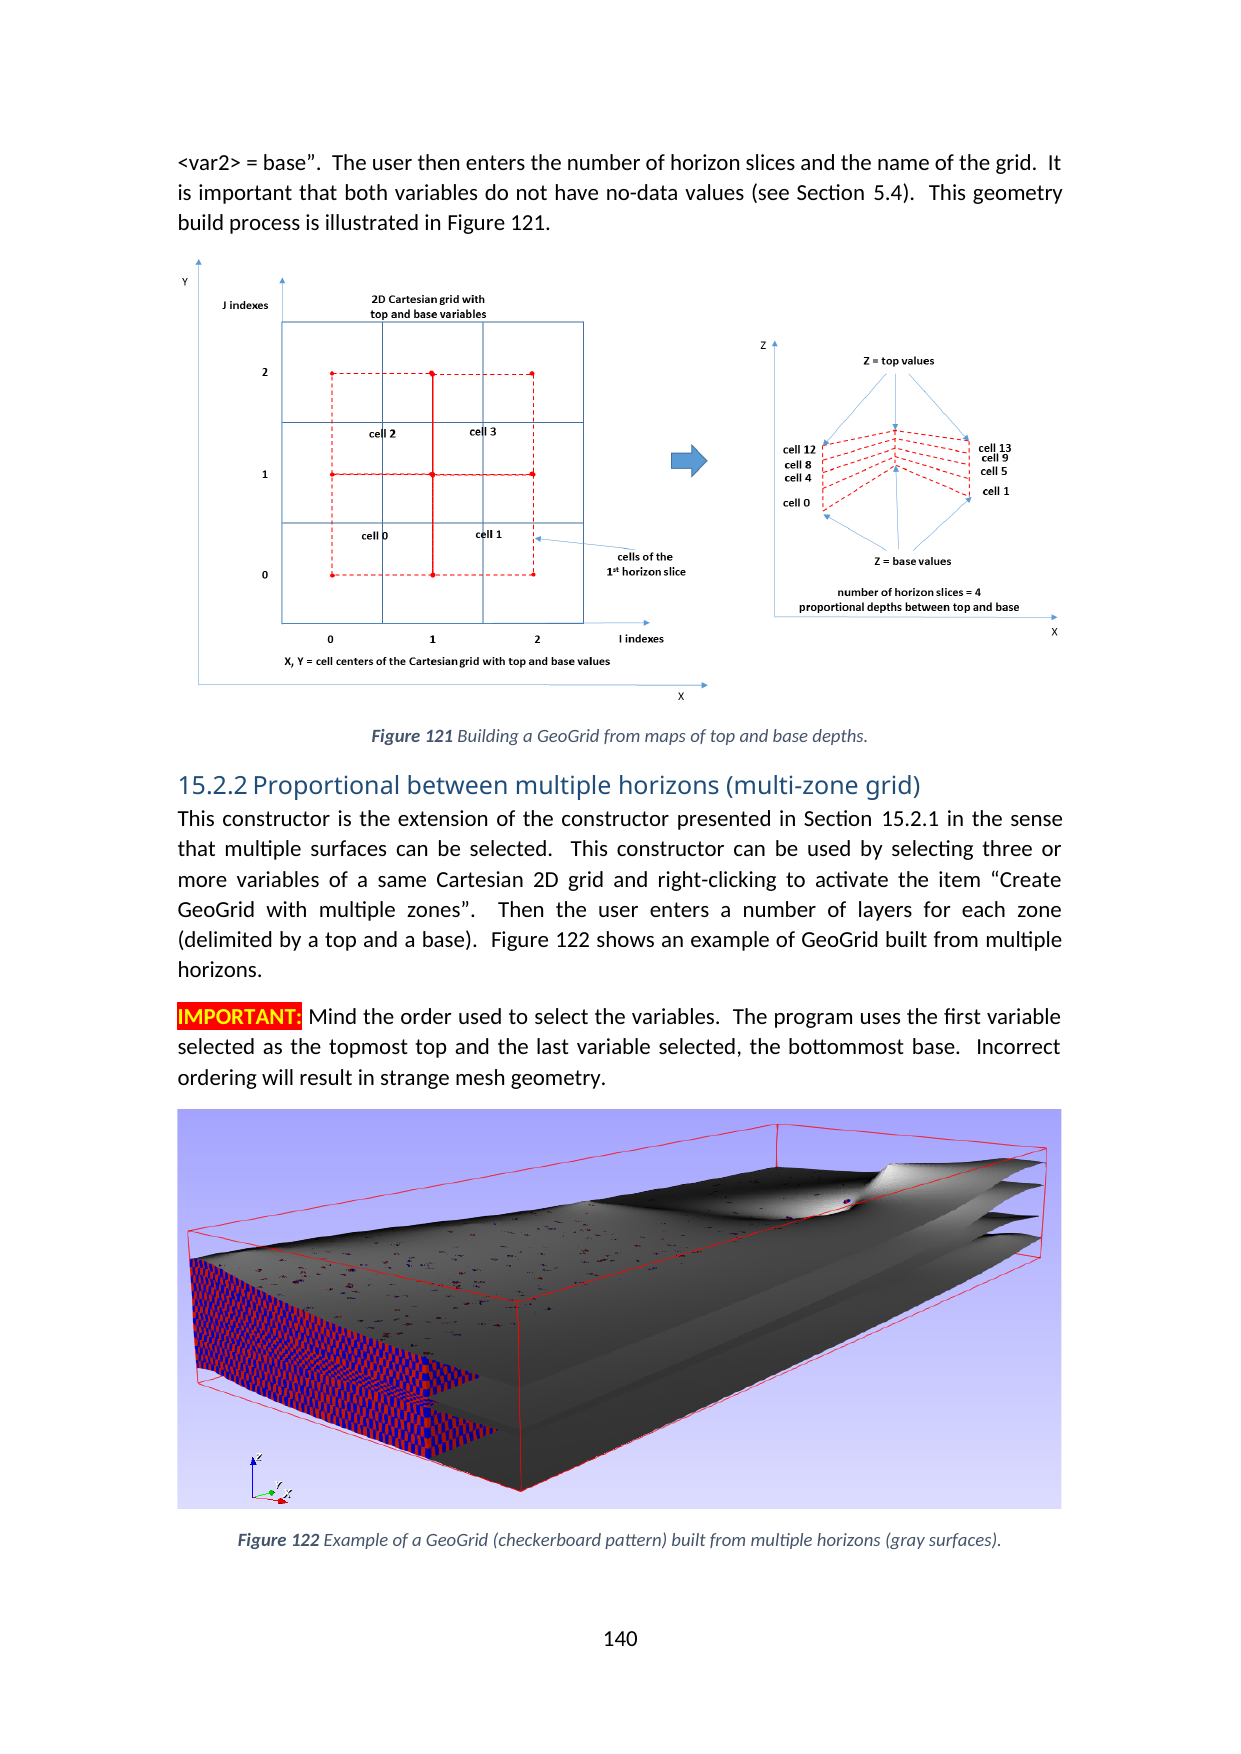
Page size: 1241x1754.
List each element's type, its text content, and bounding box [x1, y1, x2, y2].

text Figure 121 Building a GeoGrid from maps of top and base depths. [177, 724, 1063, 747]
text This constructor is the extension of the constructor presented in Section 15.2.1 in the sense that multiple surfaces can be selected. This constructor can be used by selecting three or more variables of a same Cartesian 2D grid and right-clicking to activate the item “Create GeoGrid with multiple zones”. Then the user enters a number of layers for each zone (delimited by a top and a base). Figure 120 shows an example of GeoGrid built from multiple horizons. [177, 804, 1063, 983]
text IMPORTANT: Mind the order used to select the variables. The program uses the first variable selected as the topmost top and the last variable selected, the bottommost base. Incorrect ordering will result in strange mesh geometry. [177, 1002, 1063, 1091]
picture [177, 255, 1062, 705]
text Figure 122 Example of a GeoGrid (checkerboard pattern) built from multiple horizons (gray surfaces). [177, 1528, 1063, 1551]
subtitle Proportional between multiple horizons (multi-zone grid) [177, 767, 1063, 802]
picture [177, 1109, 1062, 1509]
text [177, 148, 1063, 236]
